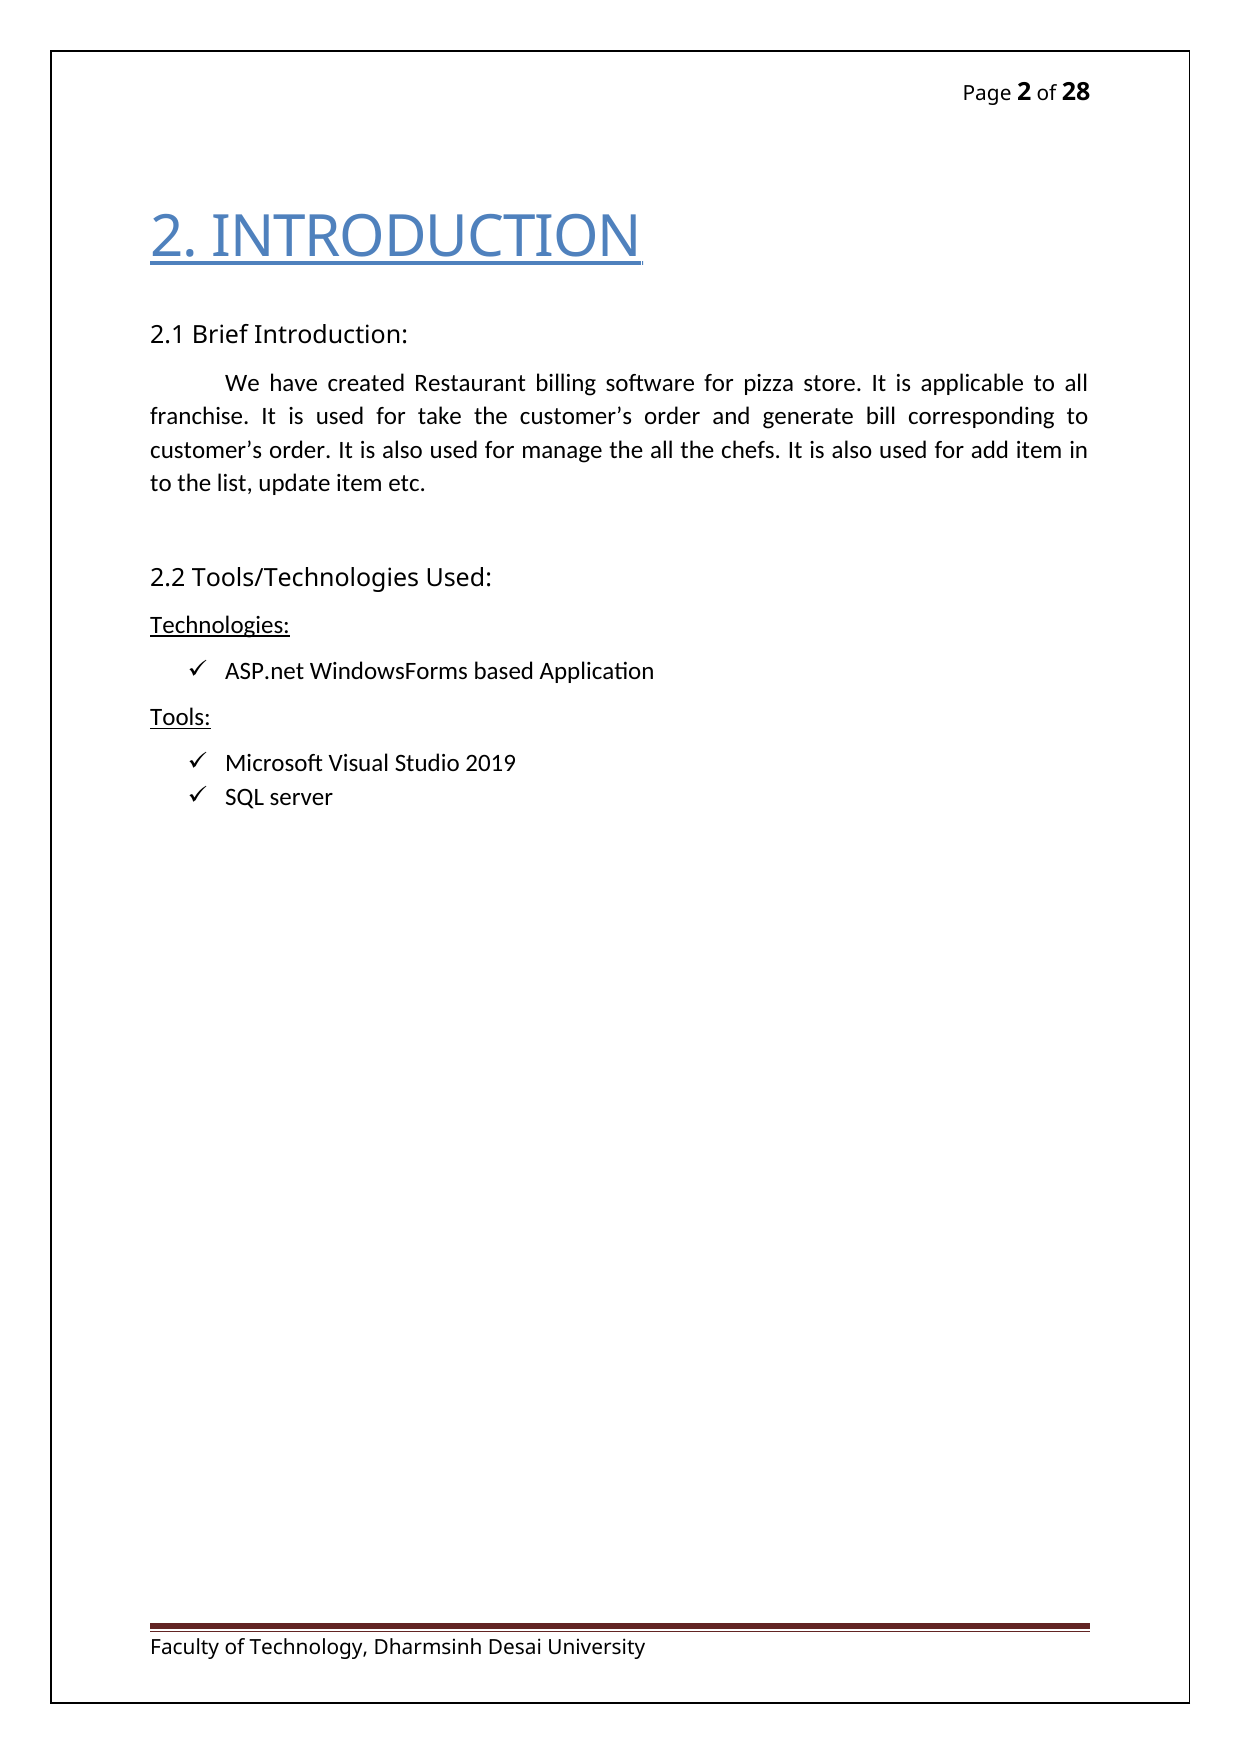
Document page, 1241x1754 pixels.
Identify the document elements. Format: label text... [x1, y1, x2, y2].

list SQL server [187, 781, 1090, 812]
title 2. INTRODUCTION [150, 194, 1090, 273]
text Technologies: [150, 609, 1090, 640]
text 2.2 Tools/Technologies Used: [150, 559, 1090, 594]
list ASP.net WindowsForms based Application [187, 656, 1090, 686]
text 2.1 Brief Introduction: [150, 317, 1090, 351]
text Tools: [150, 702, 1090, 732]
list Microsoft Visual Studio 2019 [187, 748, 1090, 778]
text We have created Restaurant billing software for pizza store. It is applicable to all franchise. It is used for take the customer’s order and generate bill corresponding to customer’s order. It is also used for manage the all the chefs. It is also used for add item in to the list, update item etc. [150, 367, 1090, 400]
text We have created Restaurant billing software for pizza store. It is applicable to all franchise. It is used for take the customer’s order and generate bill corresponding to customer’s order. It is also used for manage the all the chefs. It is also used for add item in to the list, update item etc. [150, 464, 1090, 498]
